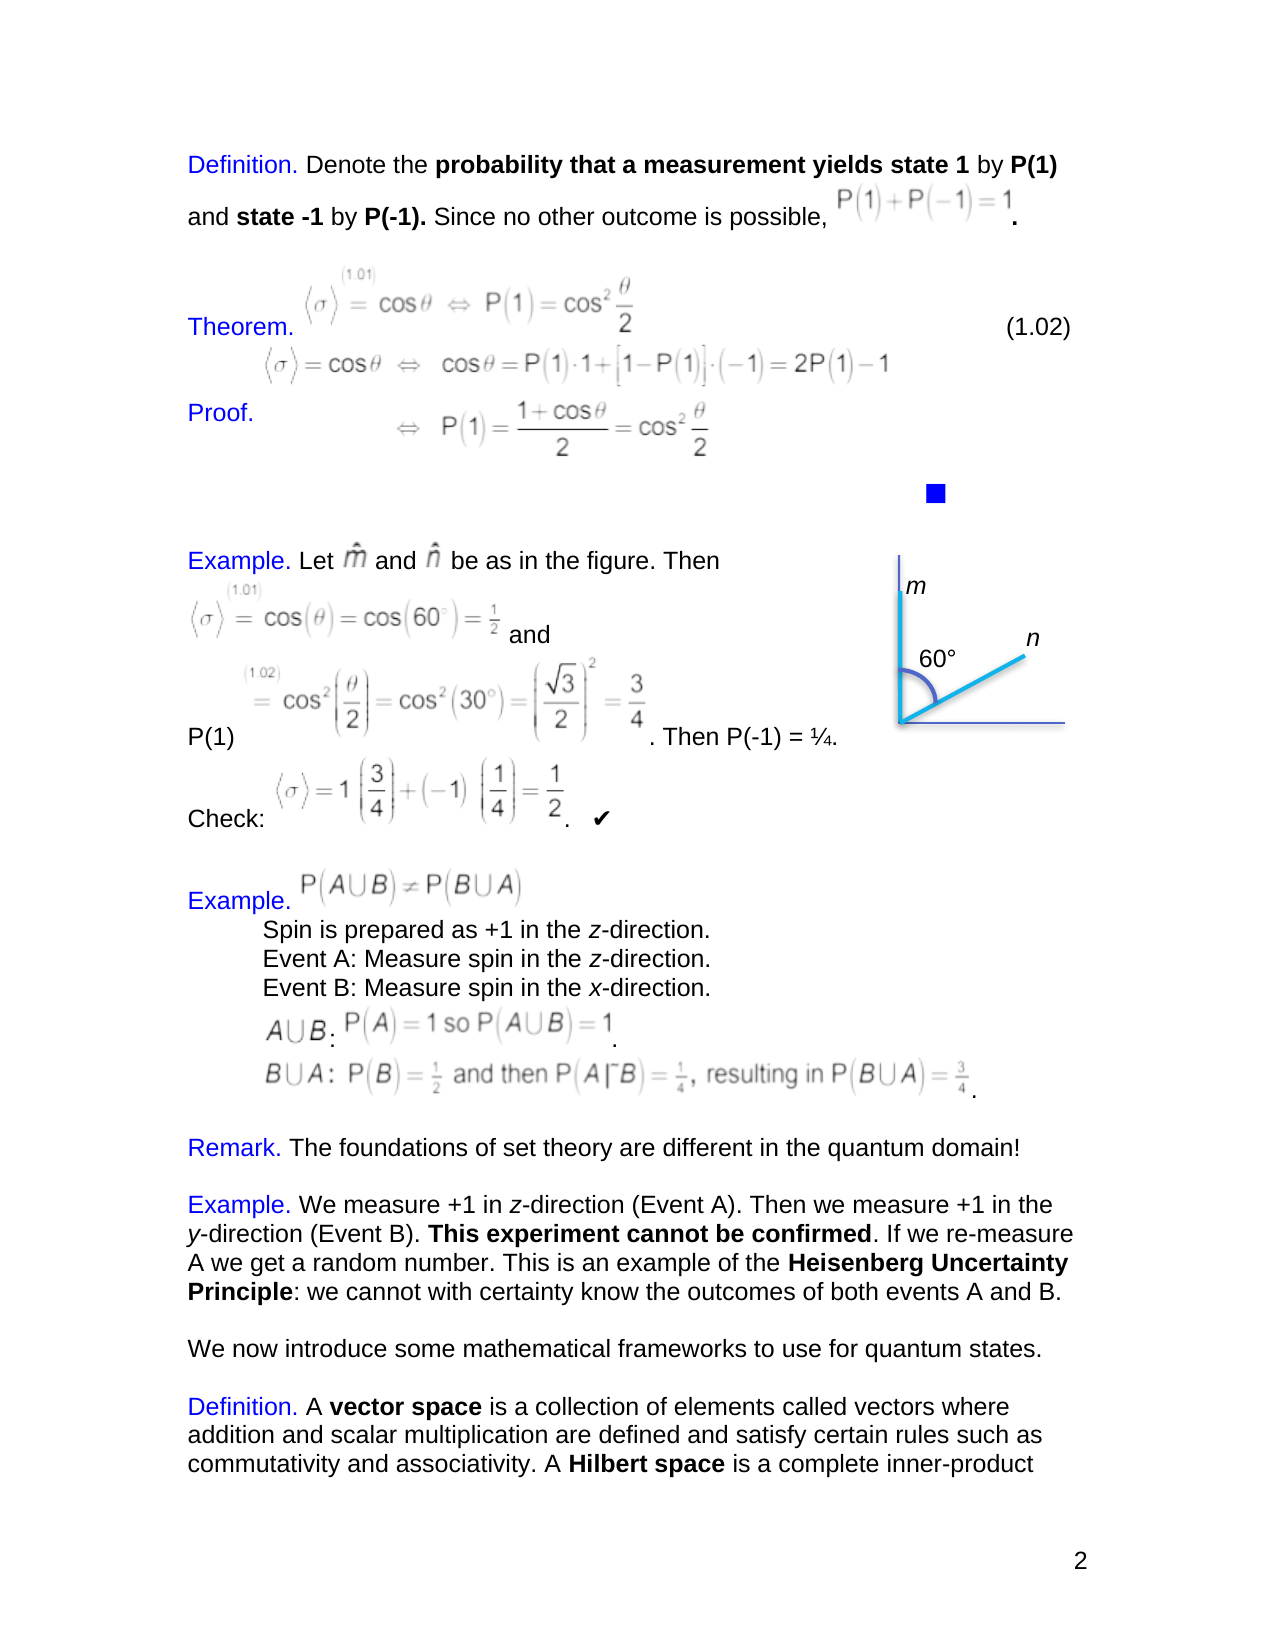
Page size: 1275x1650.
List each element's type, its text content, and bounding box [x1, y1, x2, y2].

text Example. Let and be as in the figure. Then and P(1) . Then P(-1) = ¼. [187, 536, 1087, 751]
text Example. [187, 864, 1087, 915]
text We now introduce some mathematical frameworks to use for quantum states. [187, 1334, 1087, 1363]
text Event A: Measure spin in the z-direction. [187, 944, 1087, 973]
text Event B: Measure spin in the x-direction. [187, 973, 1087, 1001]
text Example. We measure +1 in z-direction (Event A). Then we measure +1 in the y-direction (Event B). This experiment cannot be confirmed. If we re-measure A we get a random number. This is an example of the Heisenberg Uncertainty Principle: we cannot with certainty know the outcomes of both events A and B. [187, 1191, 1087, 1306]
text Remark. The foundations of set theory are different in the quantum domain! [187, 1133, 1087, 1162]
text : . [187, 1001, 1087, 1053]
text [187, 1392, 1087, 1478]
text Check: . ✔ [187, 751, 1087, 835]
text Notation. Since constitutes a basis for , a typical state vector (or state for short) can be written . A product vector, as defined above, is one example of a state vector. [893, 562, 1062, 731]
text Spin is prepared as +1 in the z-direction. [187, 915, 1087, 944]
text . [187, 1053, 1087, 1104]
text Definition. Denote the probability that a measurement yields state 1 by P(1) and state -1 by P(-1). Since no other outcome is possible, . [187, 150, 1087, 230]
text Proof. ■ [187, 341, 1087, 507]
text Theorem. (1.02) [187, 259, 1087, 341]
